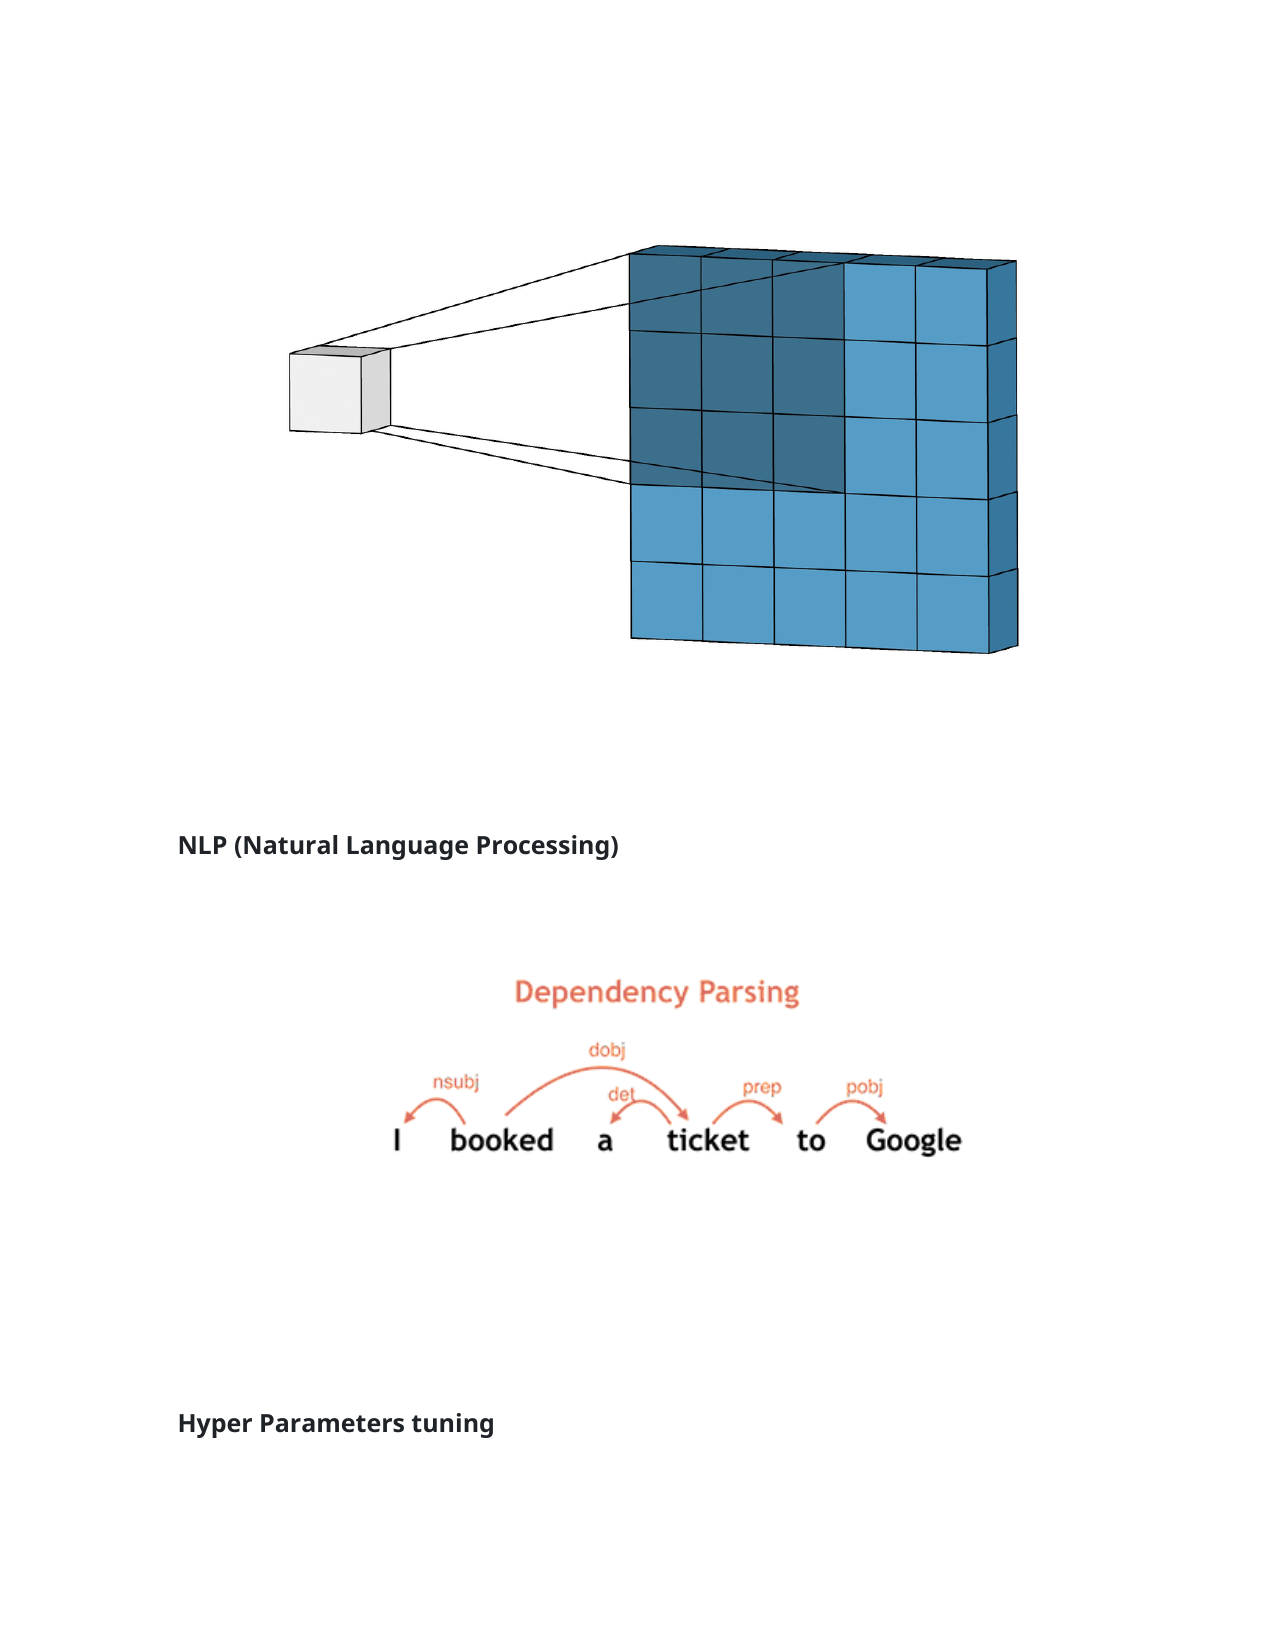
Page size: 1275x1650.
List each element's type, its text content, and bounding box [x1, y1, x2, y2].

picture [177, 147, 1080, 803]
picture [177, 886, 1114, 1381]
text NLP (Natural Language Processing) [177, 827, 1098, 861]
text Hyper Parameters tuning [177, 1405, 1098, 1439]
